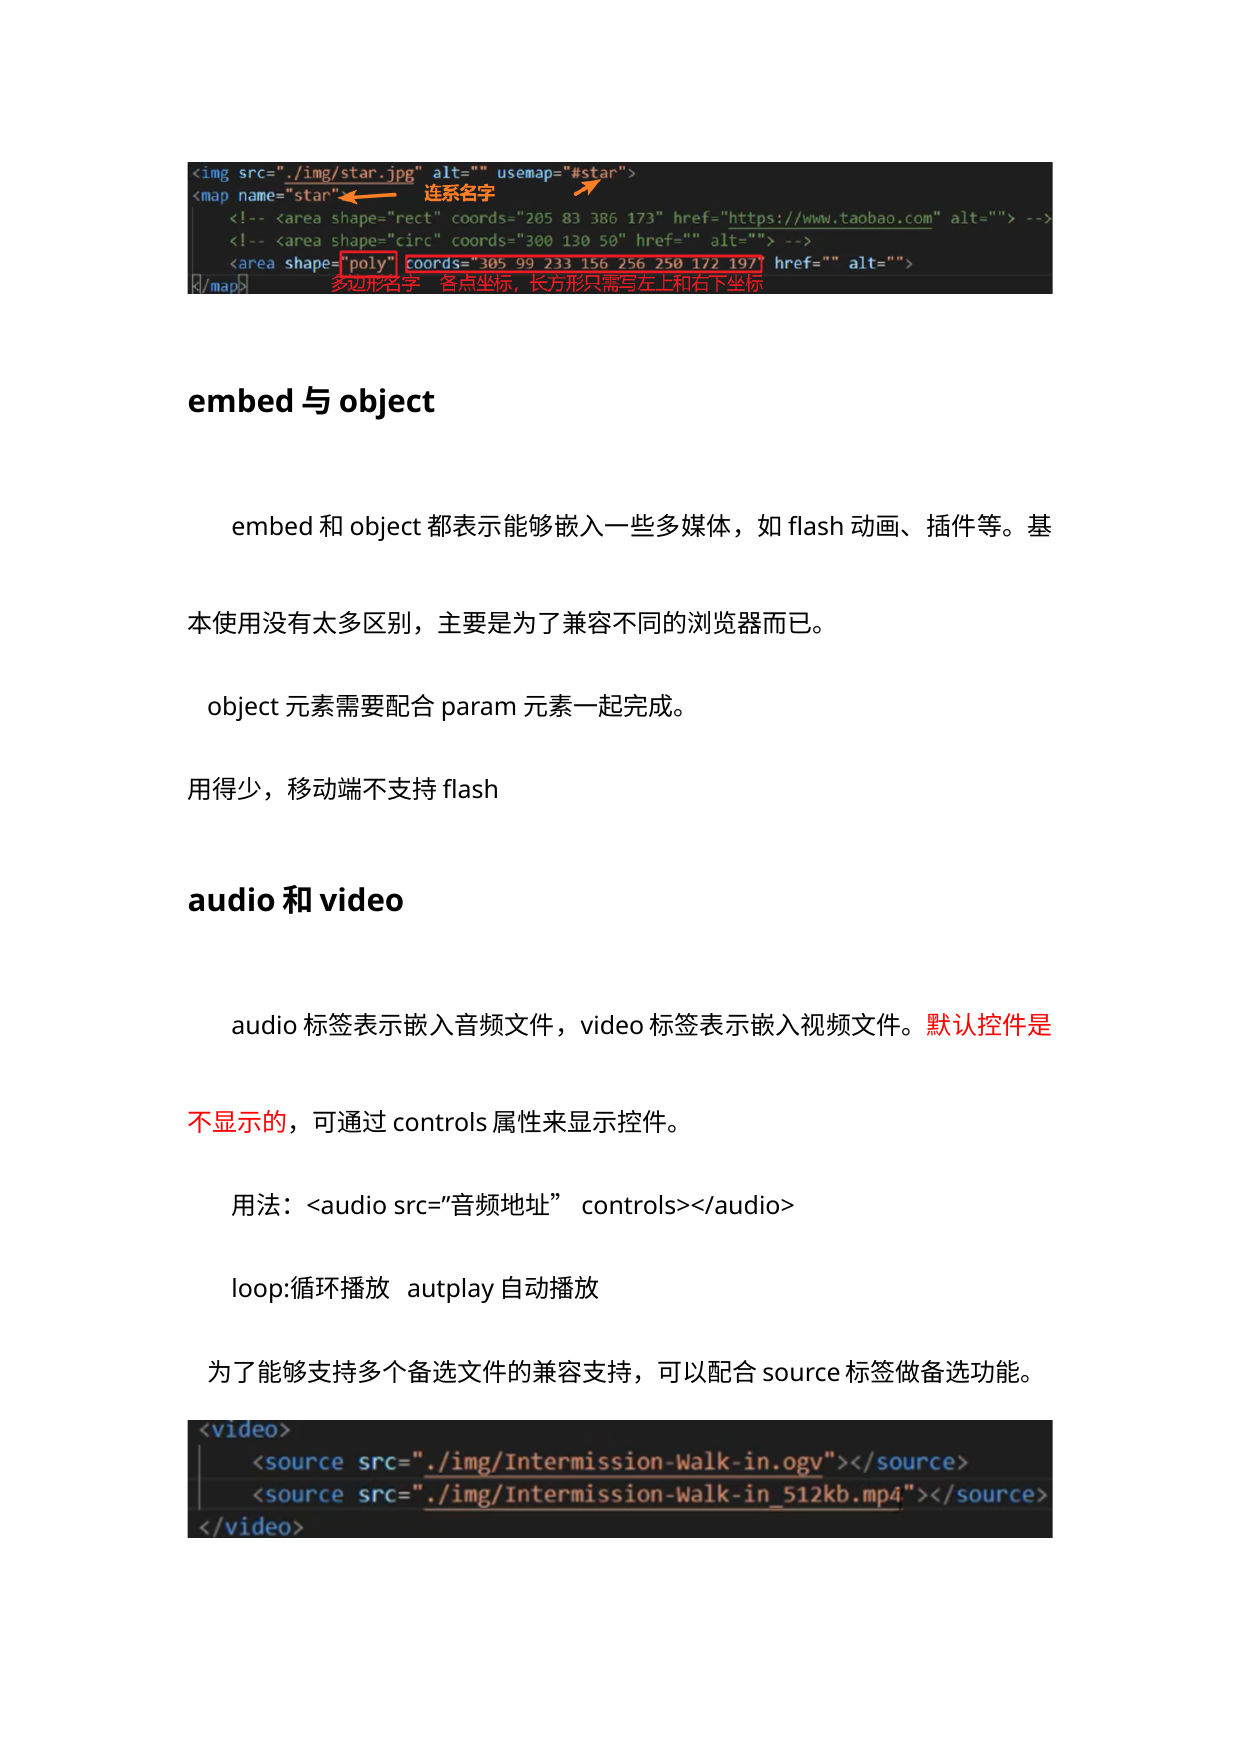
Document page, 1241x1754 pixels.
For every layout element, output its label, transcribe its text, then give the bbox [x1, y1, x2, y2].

subtitle embed与object [187, 366, 1053, 431]
subtitle audio和video [187, 866, 1053, 931]
text object 元素需要配合param 元素一起完成。 [187, 672, 1053, 737]
picture [187, 1420, 1053, 1538]
picture [187, 162, 1053, 294]
text embed和object都表示能够嵌入一些多媒体，如flash动画、插件等。基本使用没有太多区别，主要是为了兼容不同的浏览器而已。 [187, 492, 1053, 654]
text audio标签表示嵌入音频文件，video标签表示嵌入视频文件。默认控件是不显示的，可通过controls属性来显示控件。 [187, 991, 1053, 1153]
text 为了能够支持多个备选文件的兼容支持，可以配合source标签做备选功能。 [187, 1338, 1053, 1403]
text loop:循环播放 autplay自动播放 [187, 1254, 1053, 1319]
text 用得少，移动端不支持flash [187, 755, 1053, 820]
text 用法：<audio src=”音频地址” controls></audio> [187, 1171, 1053, 1236]
